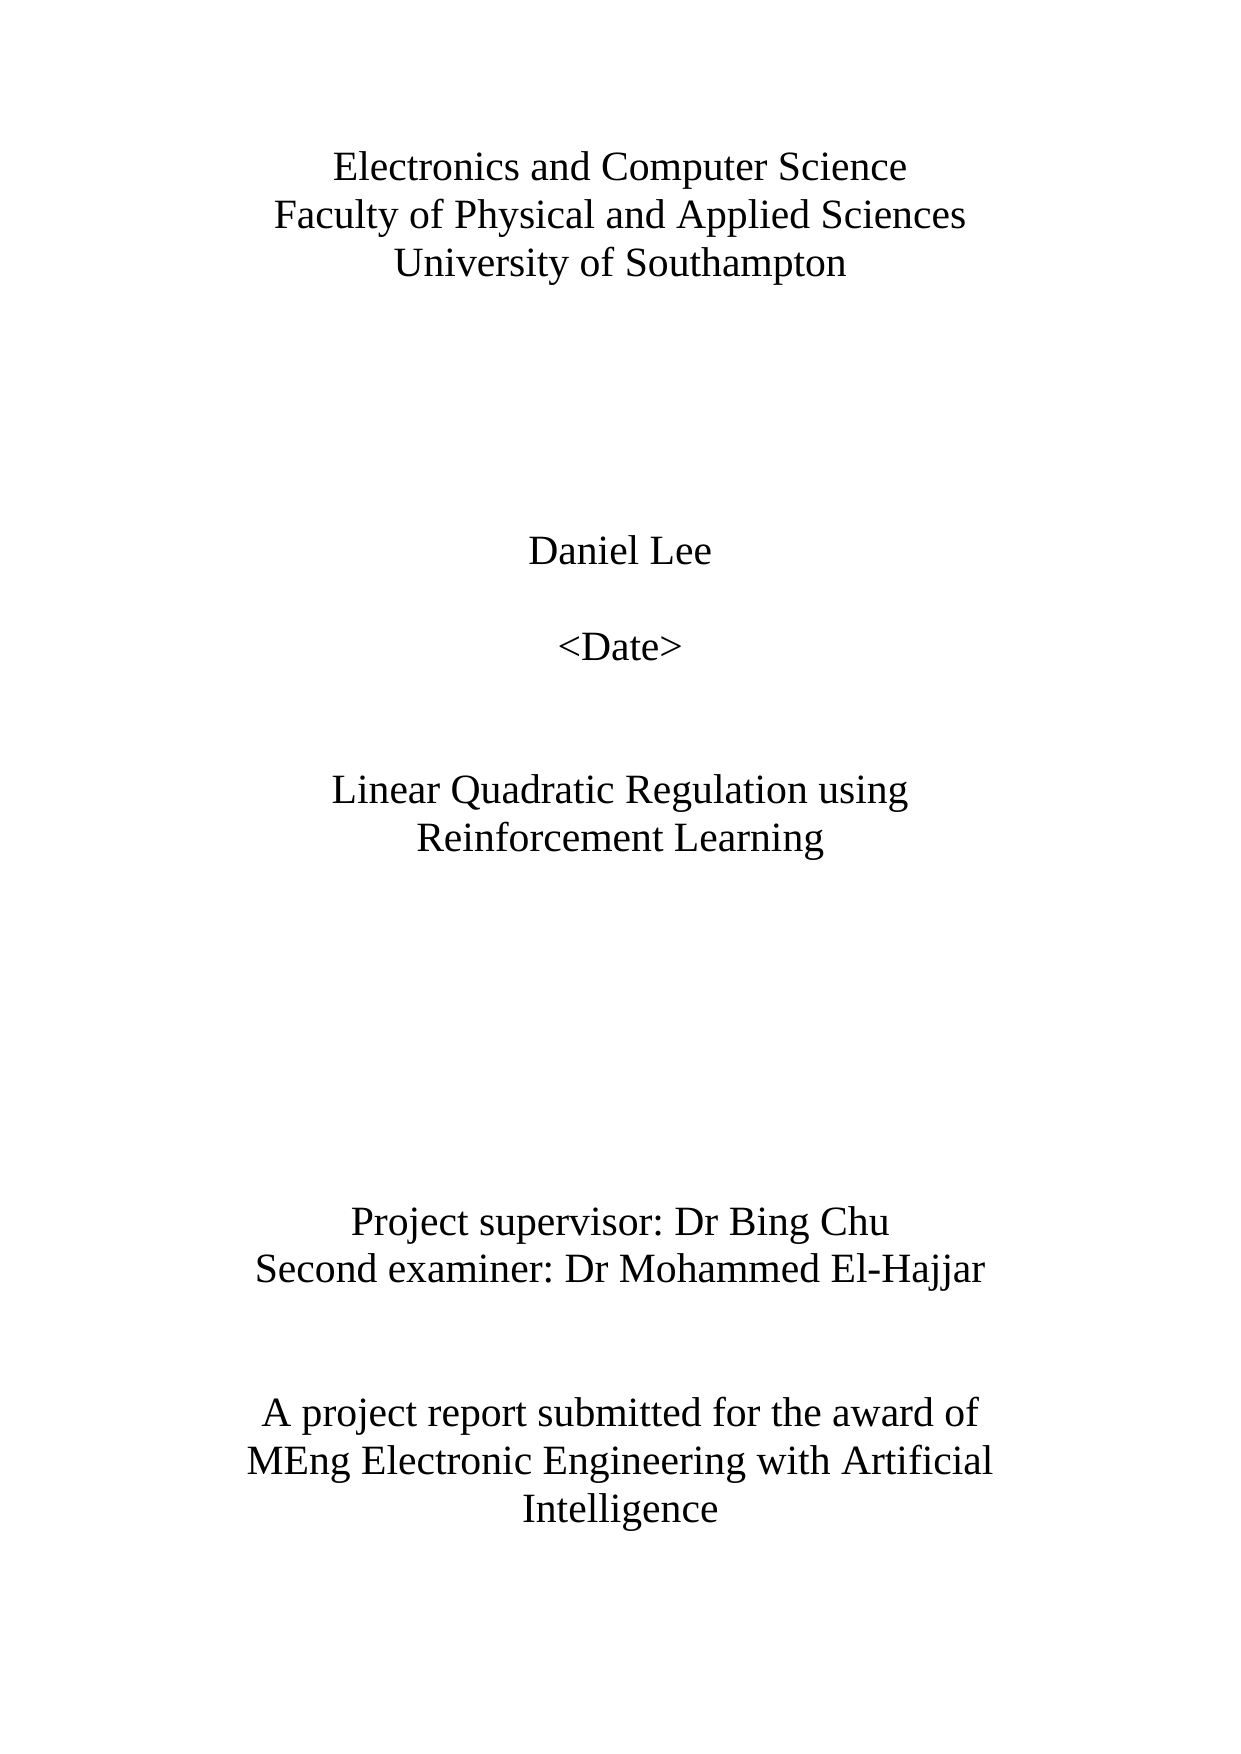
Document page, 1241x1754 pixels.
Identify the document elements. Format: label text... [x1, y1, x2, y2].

title <Date> [207, 621, 1033, 669]
title A project report submitted for the award of [207, 1388, 1033, 1436]
title Second examiner: Dr Mohammed El-Hajjar [207, 1244, 1033, 1292]
title University of Southampton [207, 238, 1033, 286]
title MEng Electronic Engineering with Artificial Intelligence [207, 1436, 1033, 1531]
title Linear Quadratic Regulation using Reinforcement Learning [207, 765, 1033, 861]
title Electronics and Computer Science [207, 142, 1033, 190]
title Faculty of Physical and Applied Sciences [207, 190, 1033, 238]
title Daniel Lee [207, 525, 1033, 573]
title Project supervisor: Dr Bing Chu [207, 1196, 1033, 1244]
